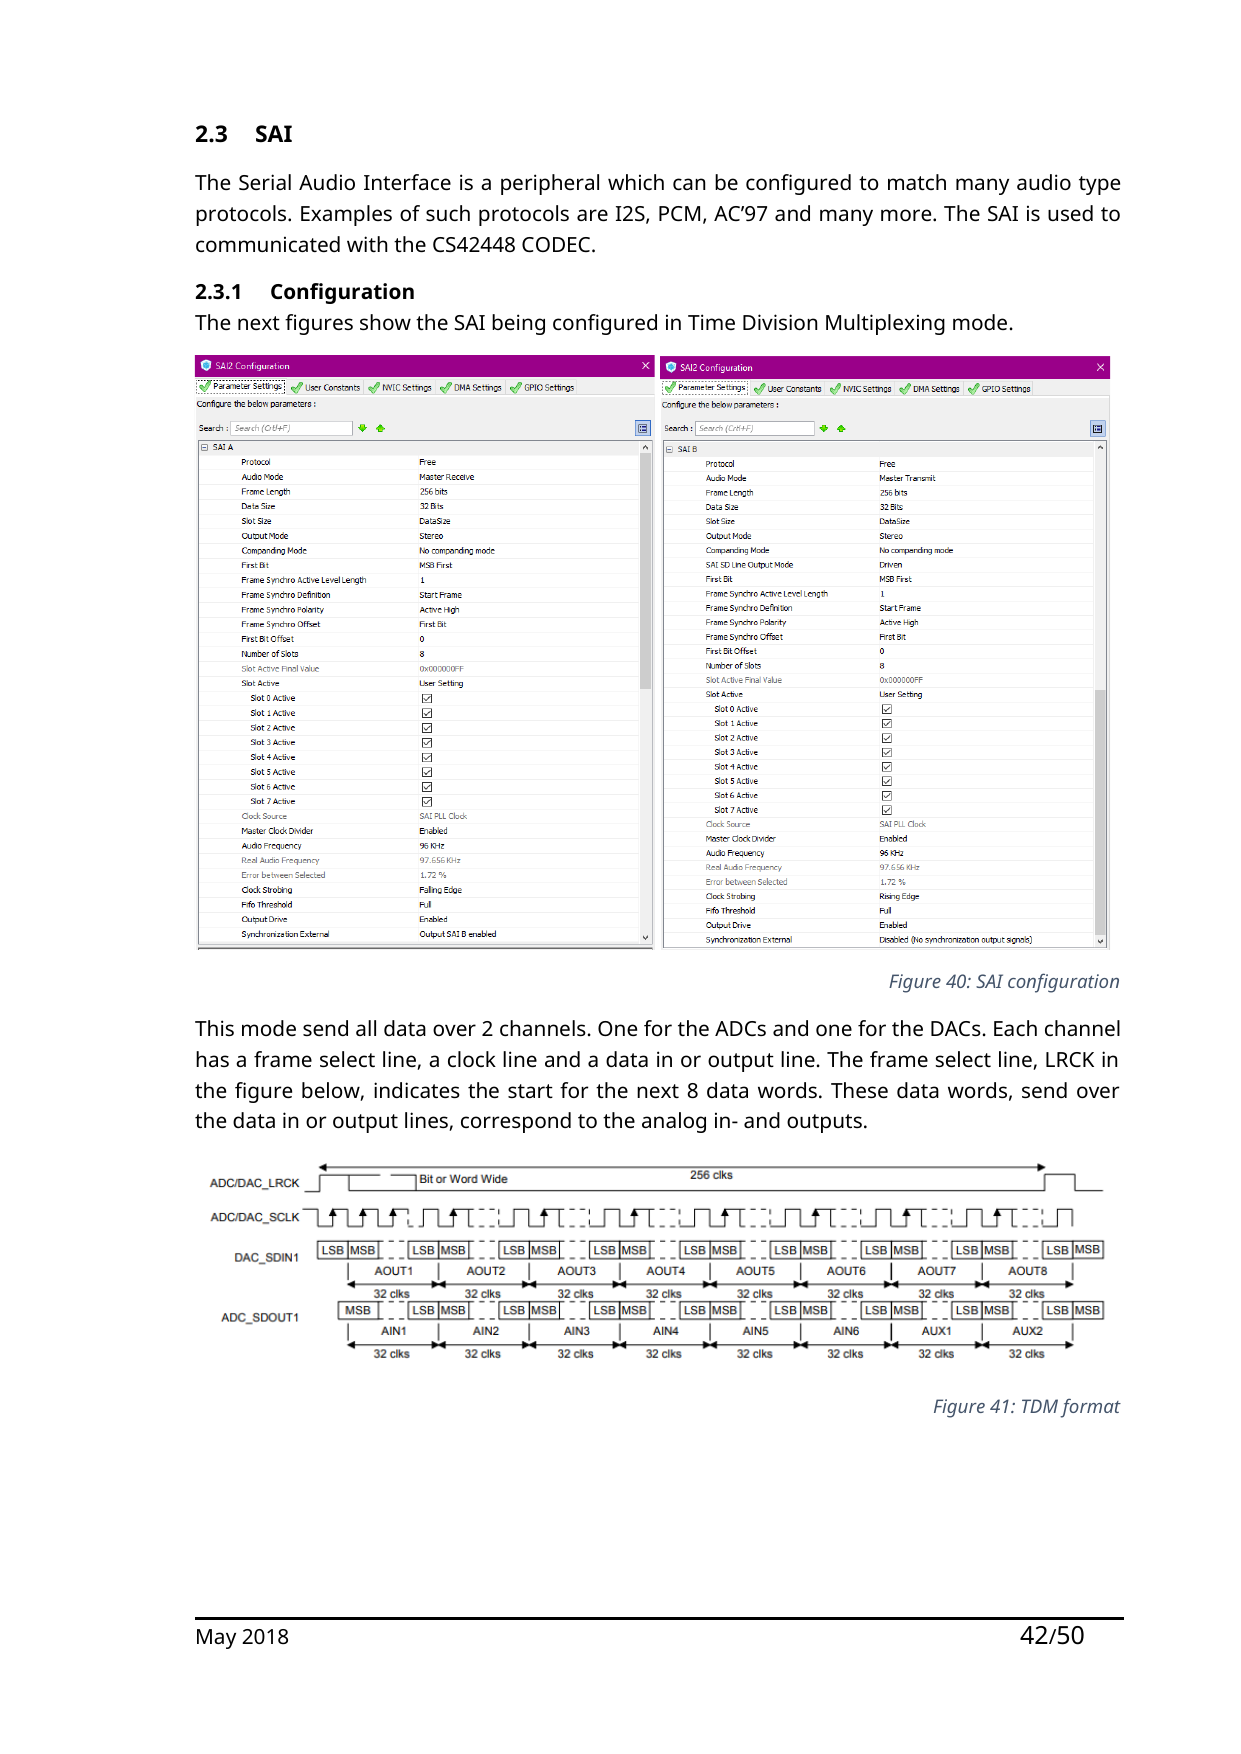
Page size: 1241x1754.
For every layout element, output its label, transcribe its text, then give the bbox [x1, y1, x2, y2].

picture [194, 355, 655, 950]
text The next figures show the SAI being configured in Time Division Multiplexing mode. [195, 308, 1122, 336]
text This mode send all data over 2 channels. One for the ADCs and one for the DACs. Each channel has a frame select line, a clock line and a data in or output line. The frame select line, LRCK in the figure below, indicates the start for the next 8 data words. These data words, send over the data in or output lines, correspond to the analog in- and outputs. [195, 1014, 1122, 1135]
text Figure 40: SAI configuration [195, 968, 1122, 994]
picture [194, 1153, 1123, 1369]
text Figure 41: TDM format [195, 1393, 1122, 1419]
text The Serial Audio Interface is a peripheral which can be configured to match many audio type protocols. Examples of such protocols are I2S, PCM, AC’97 and many more. The SAI is used to communicated with the CS42448 CODEC. [195, 168, 1122, 258]
subtitle SAI [195, 118, 1122, 149]
picture [660, 356, 1111, 950]
subtitle Configuration [195, 277, 1122, 306]
